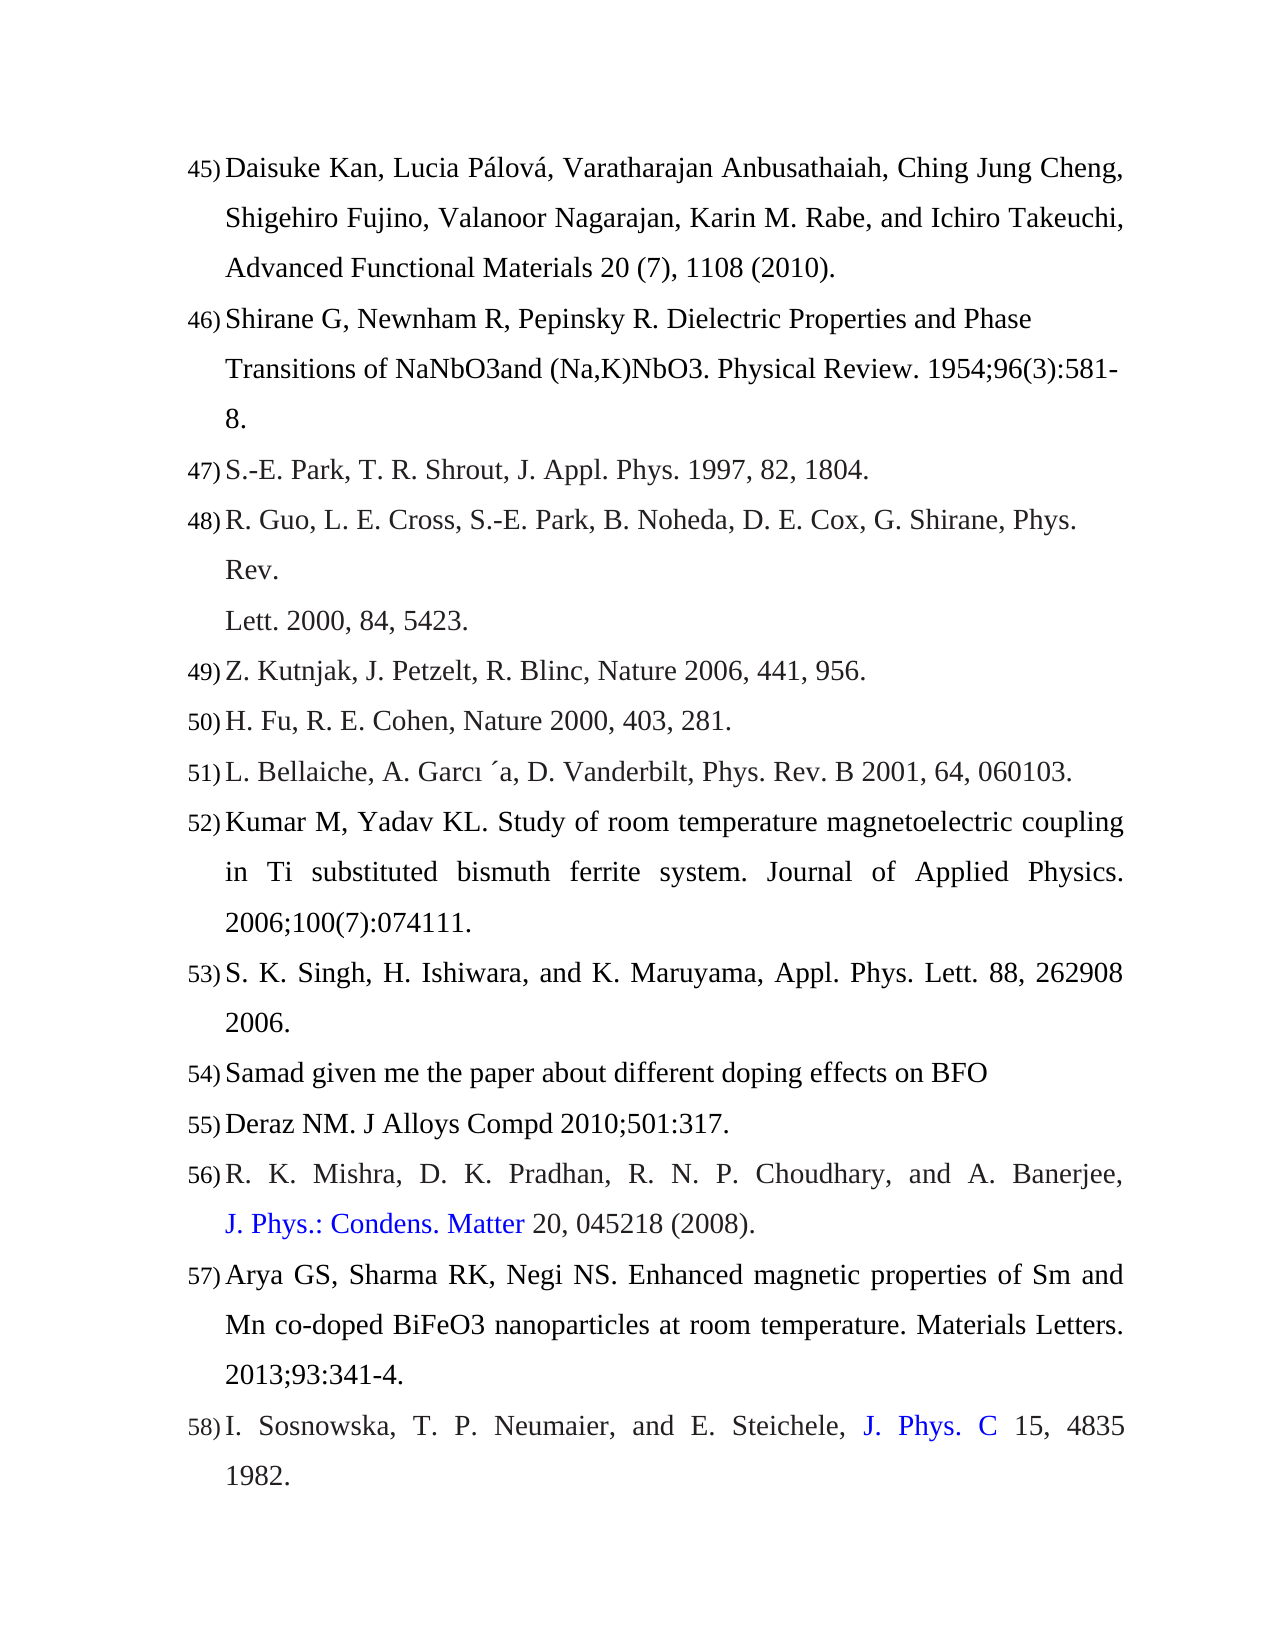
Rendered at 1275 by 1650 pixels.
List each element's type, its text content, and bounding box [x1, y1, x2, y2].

list R. K. Mishra, D. K. Pradhan, R. N. P. Choudhary, and A. Banerjee, J. Phys.: Condens. Matter 20, 045218 (2008). [187, 1156, 1125, 1240]
list H. Fu, R. E. Cohen, Nature 2000, 403, 281. [187, 703, 1125, 737]
list Samad given me the paper about different doping effects on BFO [187, 1056, 1125, 1089]
list Z. Kutnjak, J. Petzelt, R. Blinc, Nature 2006, 441, 956. [187, 653, 1125, 687]
list Deraz NM. J Alloys Compd 2010;501:317. [187, 1106, 1125, 1139]
list R. Guo, L. E. Cross, S.-E. Park, B. Noheda, D. E. Cox, G. Shirane, Phys. Rev. Lett. 2000, 84, 5423. [187, 502, 1125, 636]
list I. Sosnowska, T. P. Neumaier, and E. Steichele, J. Phys. C 15, 4835 1982. [187, 1408, 1125, 1492]
list S.-E. Park, T. R. Shrout, J. Appl. Phys. 1997, 82, 1804. [187, 452, 1125, 485]
list Arya GS, Sharma RK, Negi NS. Enhanced magnetic properties of Sm and Mn co-doped BiFeO3 nanoparticles at room temperature. Materials Letters. 2013;93:341-4. [187, 1257, 1125, 1391]
list Daisuke Kan, Lucia Pálová, Varatharajan Anbusathaiah, Ching Jung Cheng, Shigehiro Fujino, Valanoor Nagarajan, Karin M. Rabe, and Ichiro Takeuchi, Advanced Functional Materials 20 (7), 1108 (2010). [187, 150, 1125, 284]
list L. Bellaiche, A. Garcı ´a, D. Vanderbilt, Phys. Rev. B 2001, 64, 060103. [187, 754, 1125, 787]
list S. K. Singh, H. Ishiwara, and K. Maruyama, Appl. Phys. Lett. 88, 262908 2006. [187, 955, 1125, 1039]
list Kumar M, Yadav KL. Study of room temperature magnetoelectric coupling in Ti substituted bismuth ferrite system. Journal of Applied Physics. 2006;100(7):074111. [187, 804, 1125, 938]
list Shirane G, Newnham R, Pepinsky R. Dielectric Properties and Phase Transitions of NaNbO3and (Na,K)NbO3. Physical Review. 1954;96(3):581-8. [187, 301, 1125, 435]
